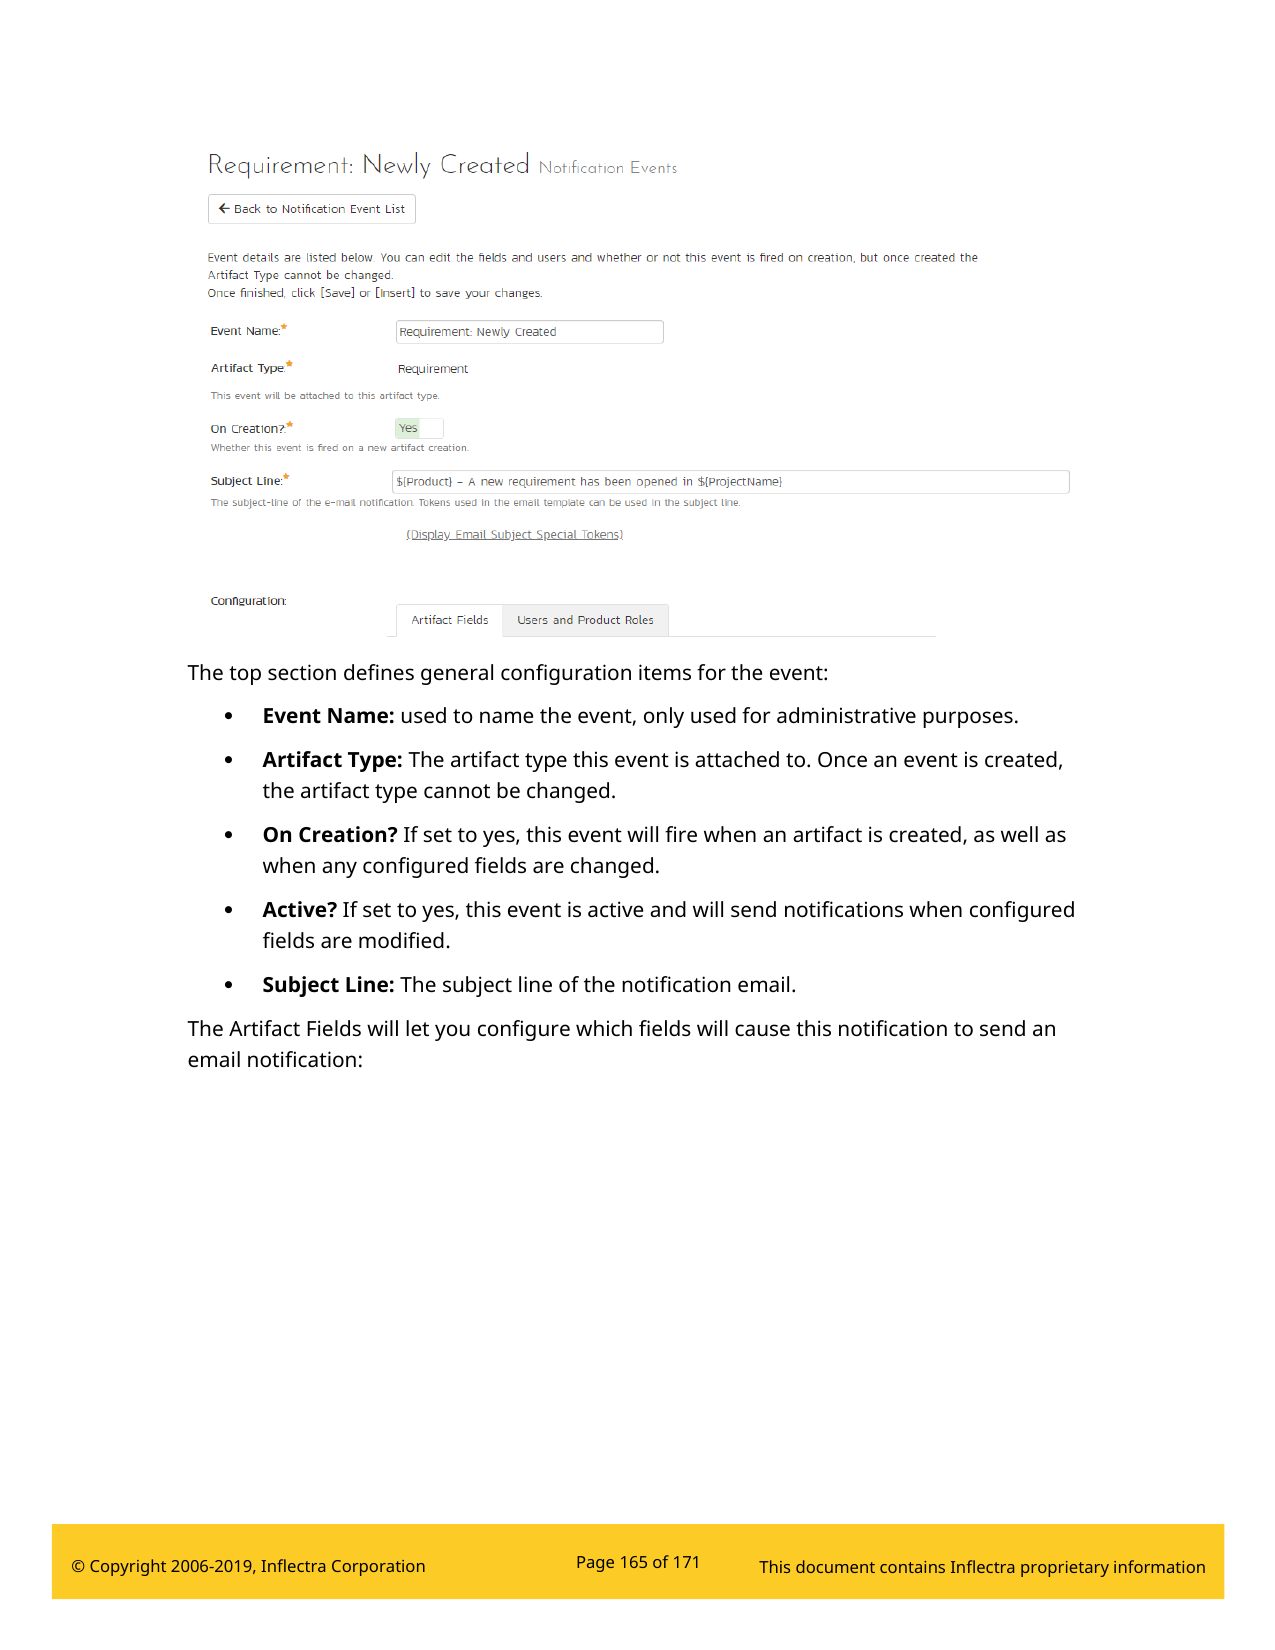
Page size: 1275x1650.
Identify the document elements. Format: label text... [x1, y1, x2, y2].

text The Artifact Fields will let you configure which fields will cause this notification to send an email notification: [187, 1014, 1087, 1074]
text The top section defines general configuration items for the event: [187, 658, 1087, 686]
list Subject Line: The subject line of the notification email. [225, 970, 1087, 999]
picture [187, 135, 1088, 643]
list Artifact Type: The artifact type this event is attached to. Once an event is created, the artifact type cannot be changed. [225, 745, 1087, 805]
list On Creation? If set to yes, this event will fire when an artifact is created, as well as when any configured fields are changed. [225, 820, 1087, 880]
list Event Name: used to name the event, only used for administrative purposes. [225, 701, 1087, 730]
list Active? If set to yes, this event is active and will send notifications when configured fields are modified. [225, 895, 1087, 955]
